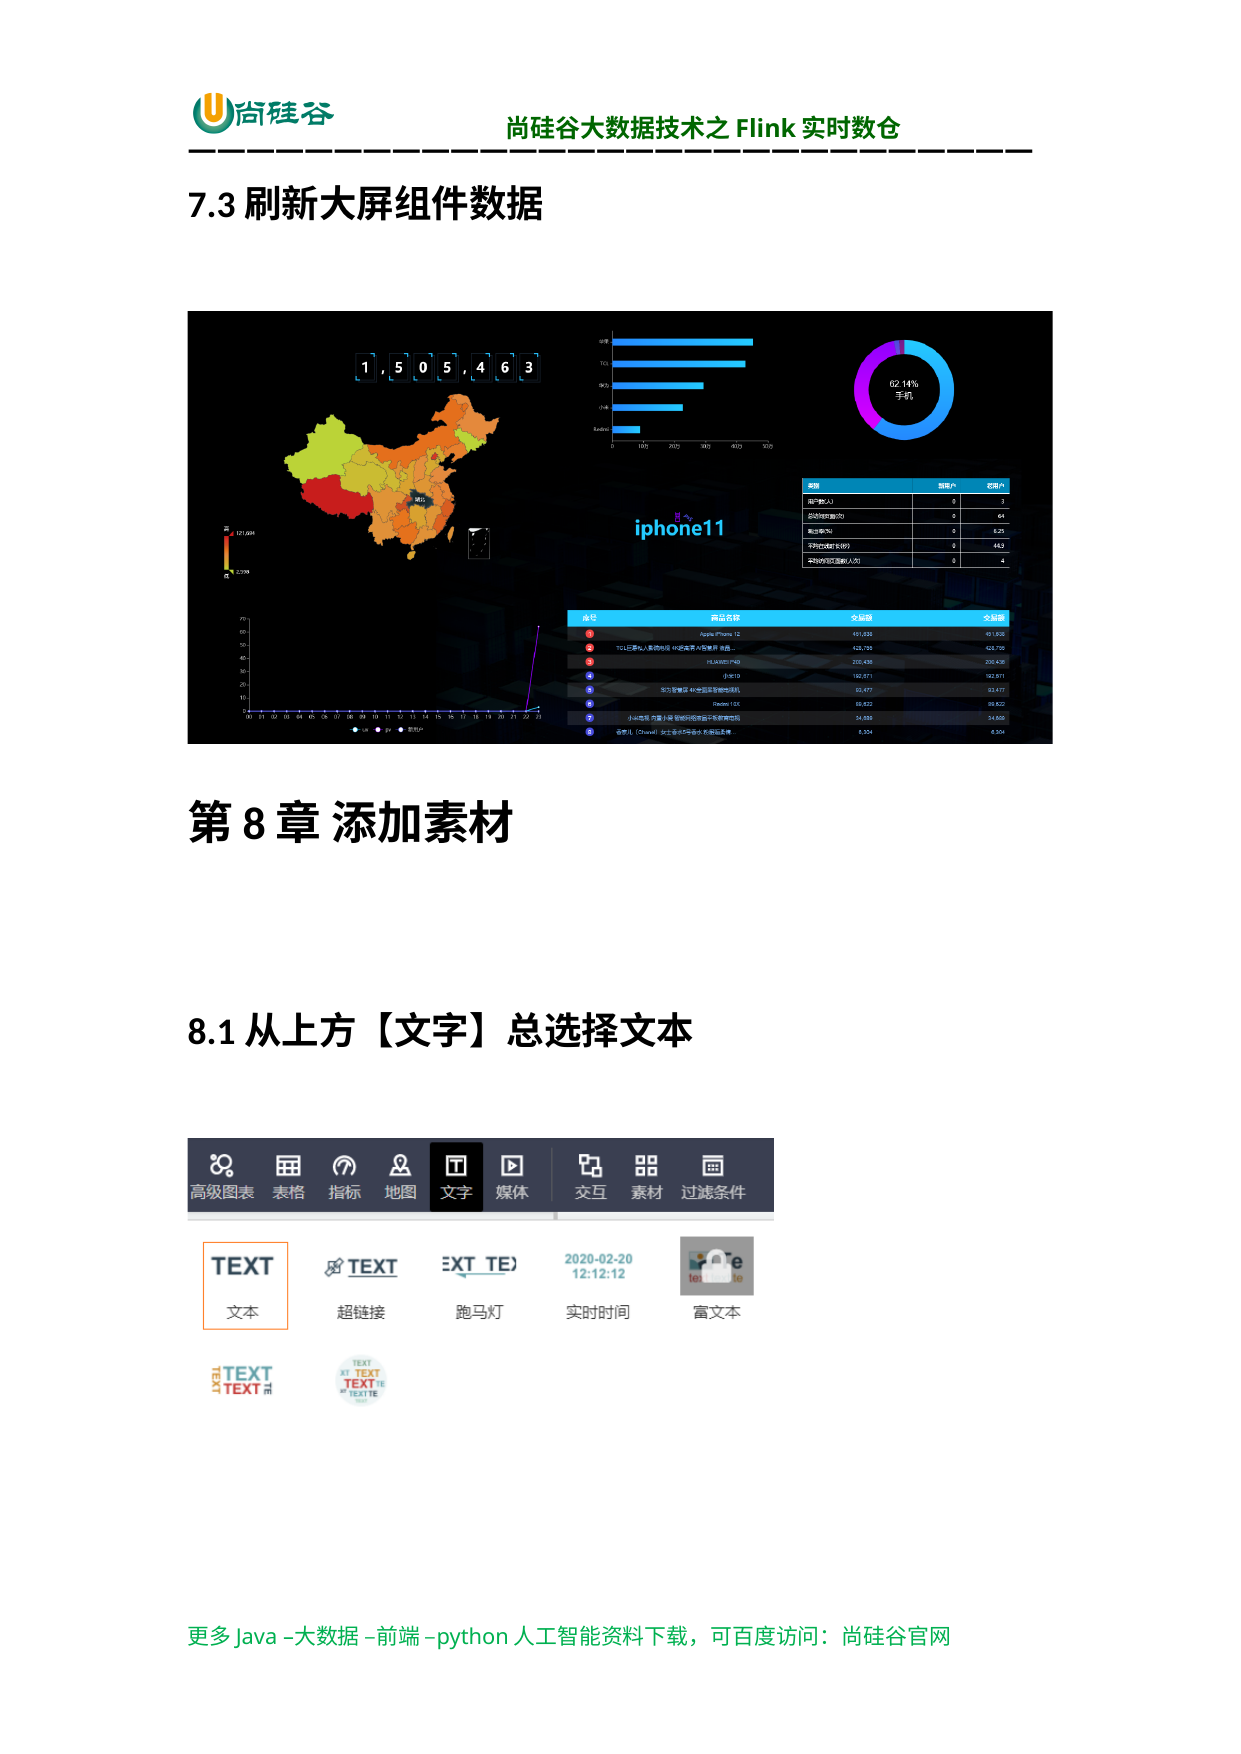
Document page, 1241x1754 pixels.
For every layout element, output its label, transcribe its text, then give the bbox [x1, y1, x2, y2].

subtitle 第8章 添加素材 [187, 771, 1053, 868]
subtitle 7.3 刷新大屏组件数据 [187, 169, 1053, 234]
subtitle 8.1 从上方【文字】总选择文本 [187, 996, 1053, 1061]
picture [187, 1138, 774, 1409]
picture [187, 311, 1053, 744]
picture [187, 88, 338, 138]
